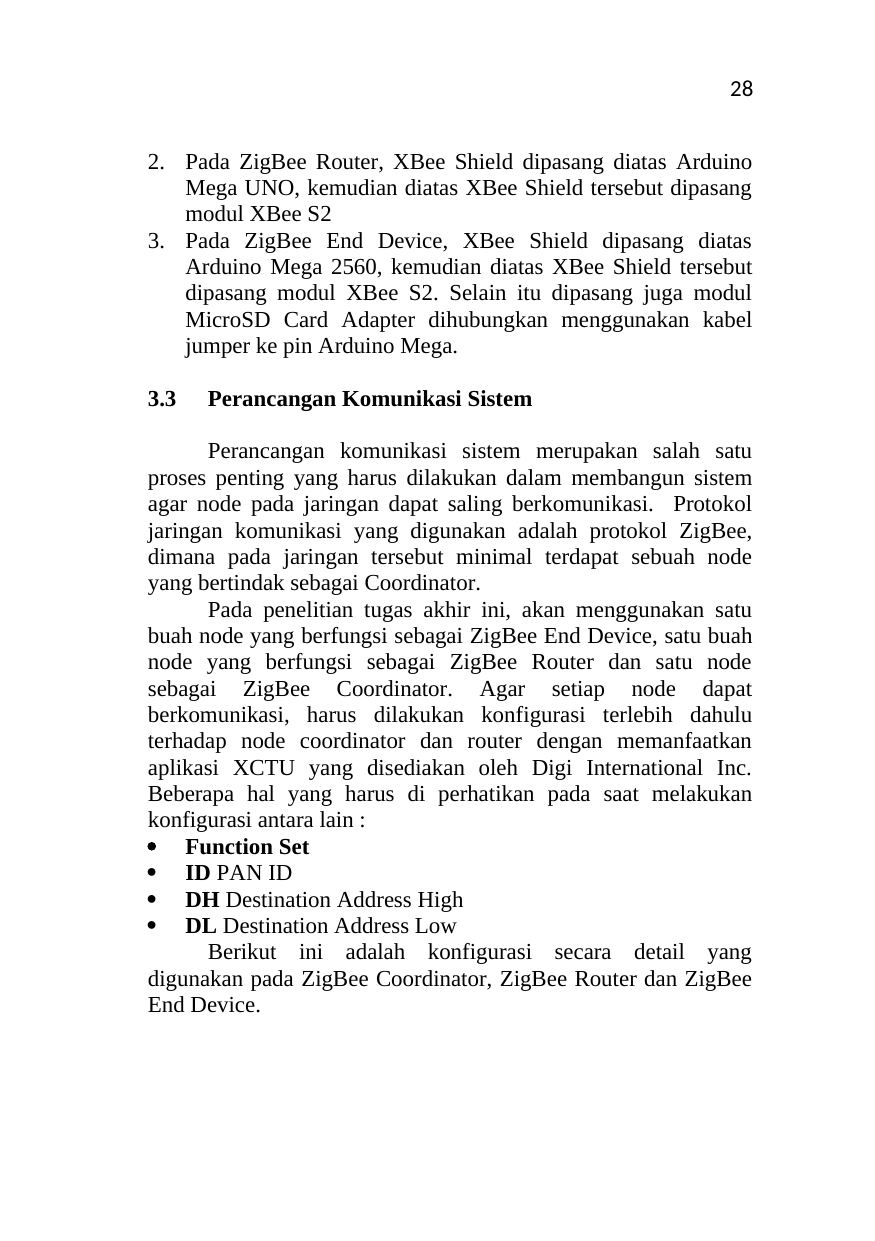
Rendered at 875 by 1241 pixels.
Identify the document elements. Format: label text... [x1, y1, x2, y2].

text Berikut ini adalah konfigurasi secara detail yang digunakan pada ZigBee Coordinator, ZigBee Router dan ZigBee End Device. [148, 938, 753, 1017]
list Pada ZigBee Router, XBee Shield dipasang diatas Arduino Mega UNO, kemudian diatas XBee Shield tersebut dipasang modul XBee S2 [148, 148, 753, 227]
text Pada penelitian tugas akhir ini, akan menggunakan satu buah node yang berfungsi sebagai ZigBee End Device, satu buah node yang berfungsi sebagai ZigBee Router dan satu node sebagai ZigBee Coordinator. Agar setiap node dapat berkomunikasi, harus dilakukan konfigurasi terlebih dahulu terhadap node coordinator dan router dengan memanfaatkan aplikasi XCTU yang disediakan oleh Digi International Inc. Beberapa hal yang harus di perhatikan pada saat melakukan konfigurasi antara lain : [148, 596, 753, 833]
list Pada ZigBee End Device, XBee Shield dipasang diatas Arduino Mega 2560, kemudian diatas XBee Shield tersebut dipasang modul XBee S2. Selain itu dipasang juga modul MicroSD Card Adapter dihubungkan menggunakan kabel jumper ke pin Arduino Mega. [148, 227, 753, 358]
list Function Set [148, 833, 753, 859]
list DH Destination Address High [148, 886, 753, 912]
subtitle Perancangan Komunikasi Sistem [148, 385, 753, 411]
list ID PAN ID [148, 859, 753, 886]
list DL Destination Address Low [148, 912, 753, 938]
text Perancangan komunikasi sistem merupakan salah satu proses penting yang harus dilakukan dalam membangun sistem agar node pada jaringan dapat saling berkomunikasi. Protokol jaringan komunikasi yang digunakan adalah protokol ZigBee, dimana pada jaringan tersebut minimal terdapat sebuah node yang bertindak sebagai Coordinator. [148, 438, 753, 596]
